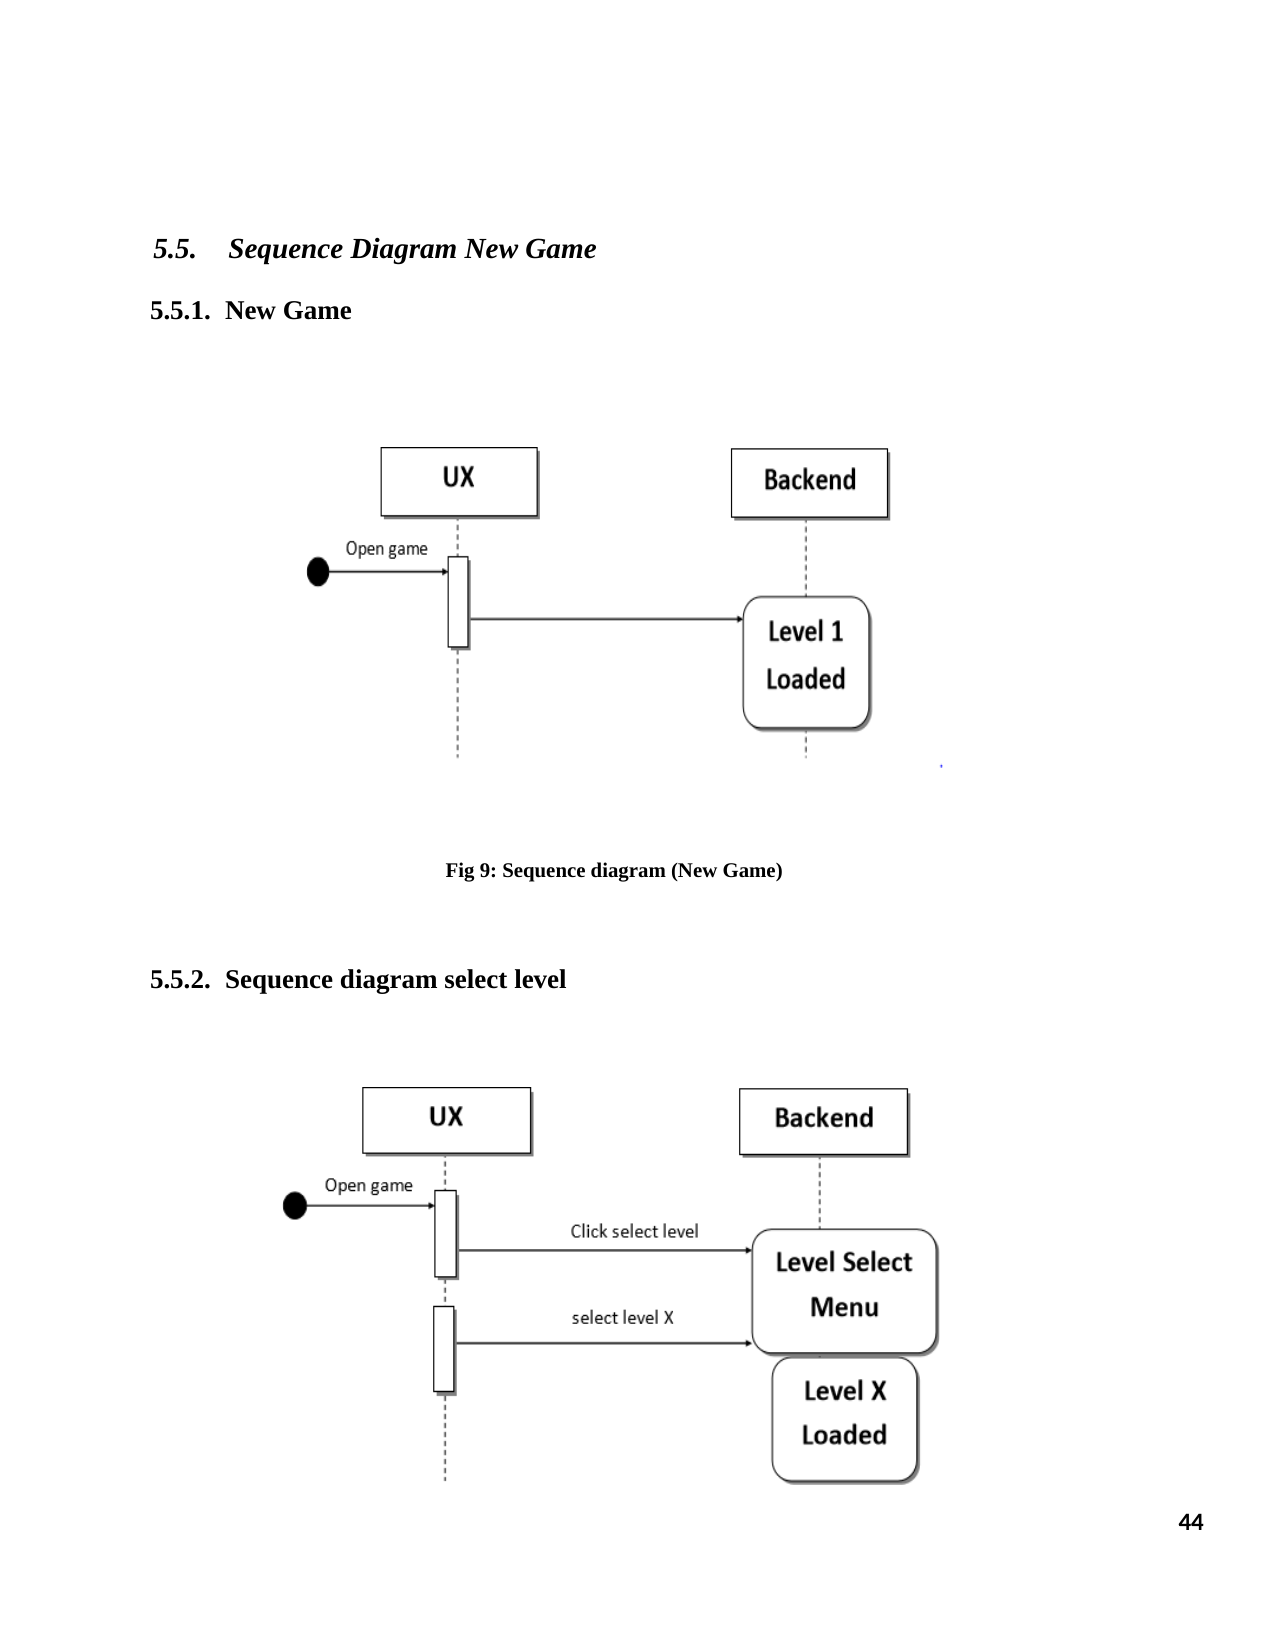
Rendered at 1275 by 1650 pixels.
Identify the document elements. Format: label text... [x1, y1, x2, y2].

picture [306, 447, 943, 768]
subtitle Sequence diagram select level [150, 964, 1275, 995]
subtitle New Game [150, 294, 1275, 326]
text Fig 9: Sequence diagram (New Game) [115, 858, 1113, 882]
picture [282, 1087, 940, 1485]
subtitle Sequence Diagram New Game [153, 231, 1275, 264]
